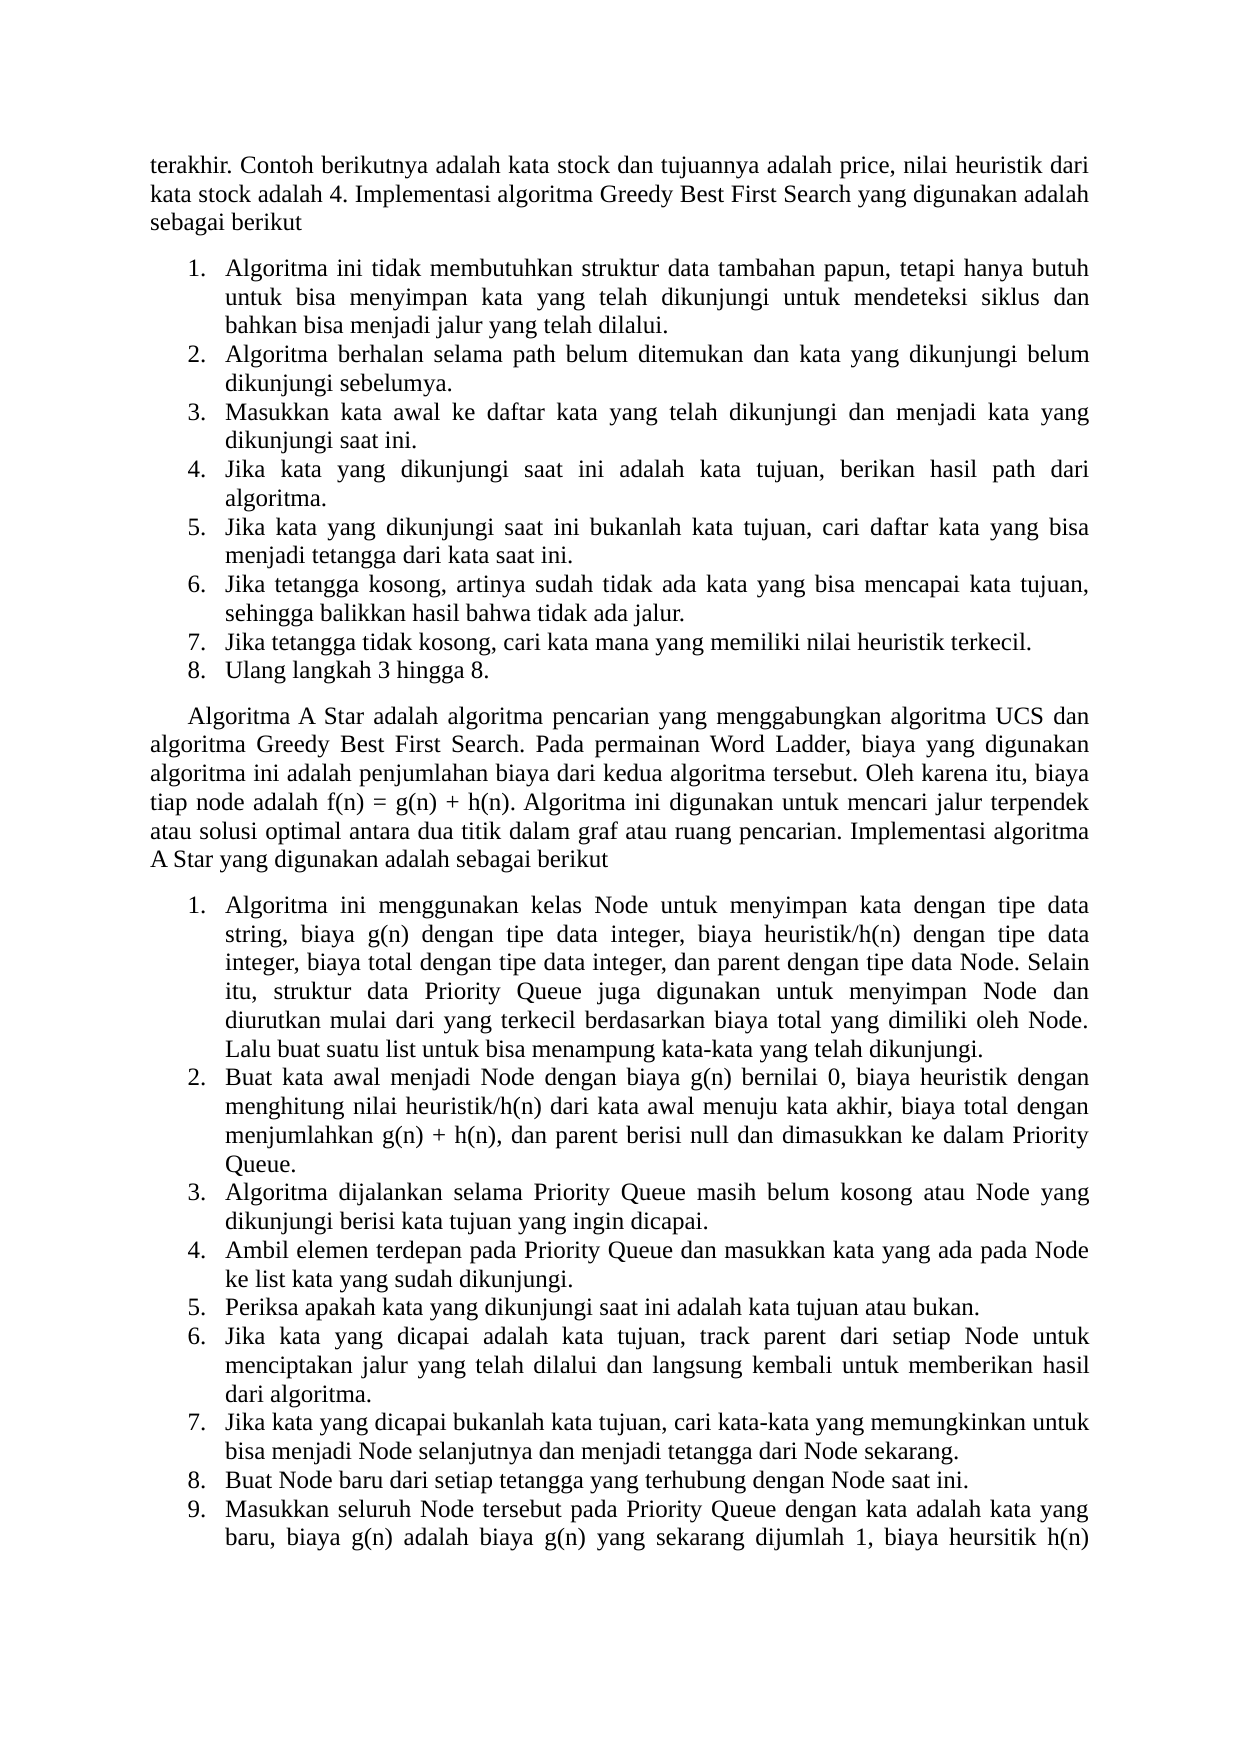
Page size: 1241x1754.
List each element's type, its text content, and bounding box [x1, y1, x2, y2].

list Jika kata yang dicapai adalah kata tujuan, track parent dari setiap Node untuk menciptakan jalur yang telah dilalui dan langsung kembali untuk memberikan hasil dari algoritma. [187, 1321, 1090, 1407]
list Algoritma berhalan selama path belum ditemukan dan kata yang dikunjungi belum dikunjungi sebelumya. [187, 339, 1090, 397]
list Jika kata yang dicapai bukanlah kata tujuan, cari kata-kata yang memungkinkan untuk bisa menjadi Node selanjutnya dan menjadi tetangga dari Node sekarang. [187, 1407, 1090, 1465]
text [150, 150, 1090, 236]
list Jika tetangga kosong, artinya sudah tidak ada kata yang bisa mencapai kata tujuan, sehingga balikkan hasil bahwa tidak ada jalur. [187, 569, 1090, 627]
text Algoritma A Star adalah algoritma pencarian yang menggabungkan algoritma UCS dan algoritma Greedy Best First Search. Pada permainan Word Ladder, biaya yang digunakan algoritma ini adalah penjumlahan biaya dari kedua algoritma tersebut. Oleh karena itu, biaya tiap node adalah f(n) = g(n) + h(n). Algoritma ini digunakan untuk mencari jalur terpendek atau solusi optimal antara dua titik dalam graf atau ruang pencarian. Implementasi algoritma A Star yang digunakan adalah sebagai berikut [150, 701, 1090, 873]
list Ulang langkah 3 hingga 8. [187, 655, 1090, 684]
list Algoritma ini menggunakan kelas Node untuk menyimpan kata dengan tipe data string, biaya g(n) dengan tipe data integer, biaya heuristik/h(n) dengan tipe data integer, biaya total dengan tipe data integer, dan parent dengan tipe data Node. Selain itu, struktur data Priority Queue juga digunakan untuk menyimpan Node dan diurutkan mulai dari yang terkecil berdasarkan biaya total yang dimiliki oleh Node. Lalu buat suatu list untuk bisa menampung kata-kata yang telah dikunjungi. [187, 890, 1090, 1062]
list Jika tetangga tidak kosong, cari kata mana yang memiliki nilai heuristik terkecil. [187, 627, 1090, 655]
list Algoritma dijalankan selama Priority Queue masih belum kosong atau Node yang dikunjungi berisi kata tujuan yang ingin dicapai. [187, 1177, 1090, 1235]
list Buat kata awal menjadi Node dengan biaya g(n) bernilai 0, biaya heuristik dengan menghitung nilai heuristik/h(n) dari kata awal menuju kata akhir, biaya total dengan menjumlahkan g(n) + h(n), dan parent berisi null dan dimasukkan ke dalam Priority Queue. [187, 1062, 1090, 1177]
list Buat Node baru dari setiap tetangga yang terhubung dengan Node saat ini. [187, 1465, 1090, 1494]
list Masukkan kata awal ke daftar kata yang telah dikunjungi dan menjadi kata yang dikunjungi saat ini. [187, 397, 1090, 454]
list Jika kata yang dikunjungi saat ini adalah kata tujuan, berikan hasil path dari algoritma. [187, 454, 1090, 512]
list Ambil elemen terdepan pada Priority Queue dan masukkan kata yang ada pada Node ke list kata yang sudah dikunjungi. [187, 1235, 1090, 1292]
list Jika kata yang dikunjungi saat ini bukanlah kata tujuan, cari daftar kata yang bisa menjadi tetangga dari kata saat ini. [187, 512, 1090, 569]
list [187, 1494, 1090, 1551]
list Periksa apakah kata yang dikunjungi saat ini adalah kata tujuan atau bukan. [187, 1292, 1090, 1321]
list Algoritma ini tidak membutuhkan struktur data tambahan papun, tetapi hanya butuh untuk bisa menyimpan kata yang telah dikunjungi untuk mendeteksi siklus dan bahkan bisa menjadi jalur yang telah dilalui. [187, 253, 1090, 339]
